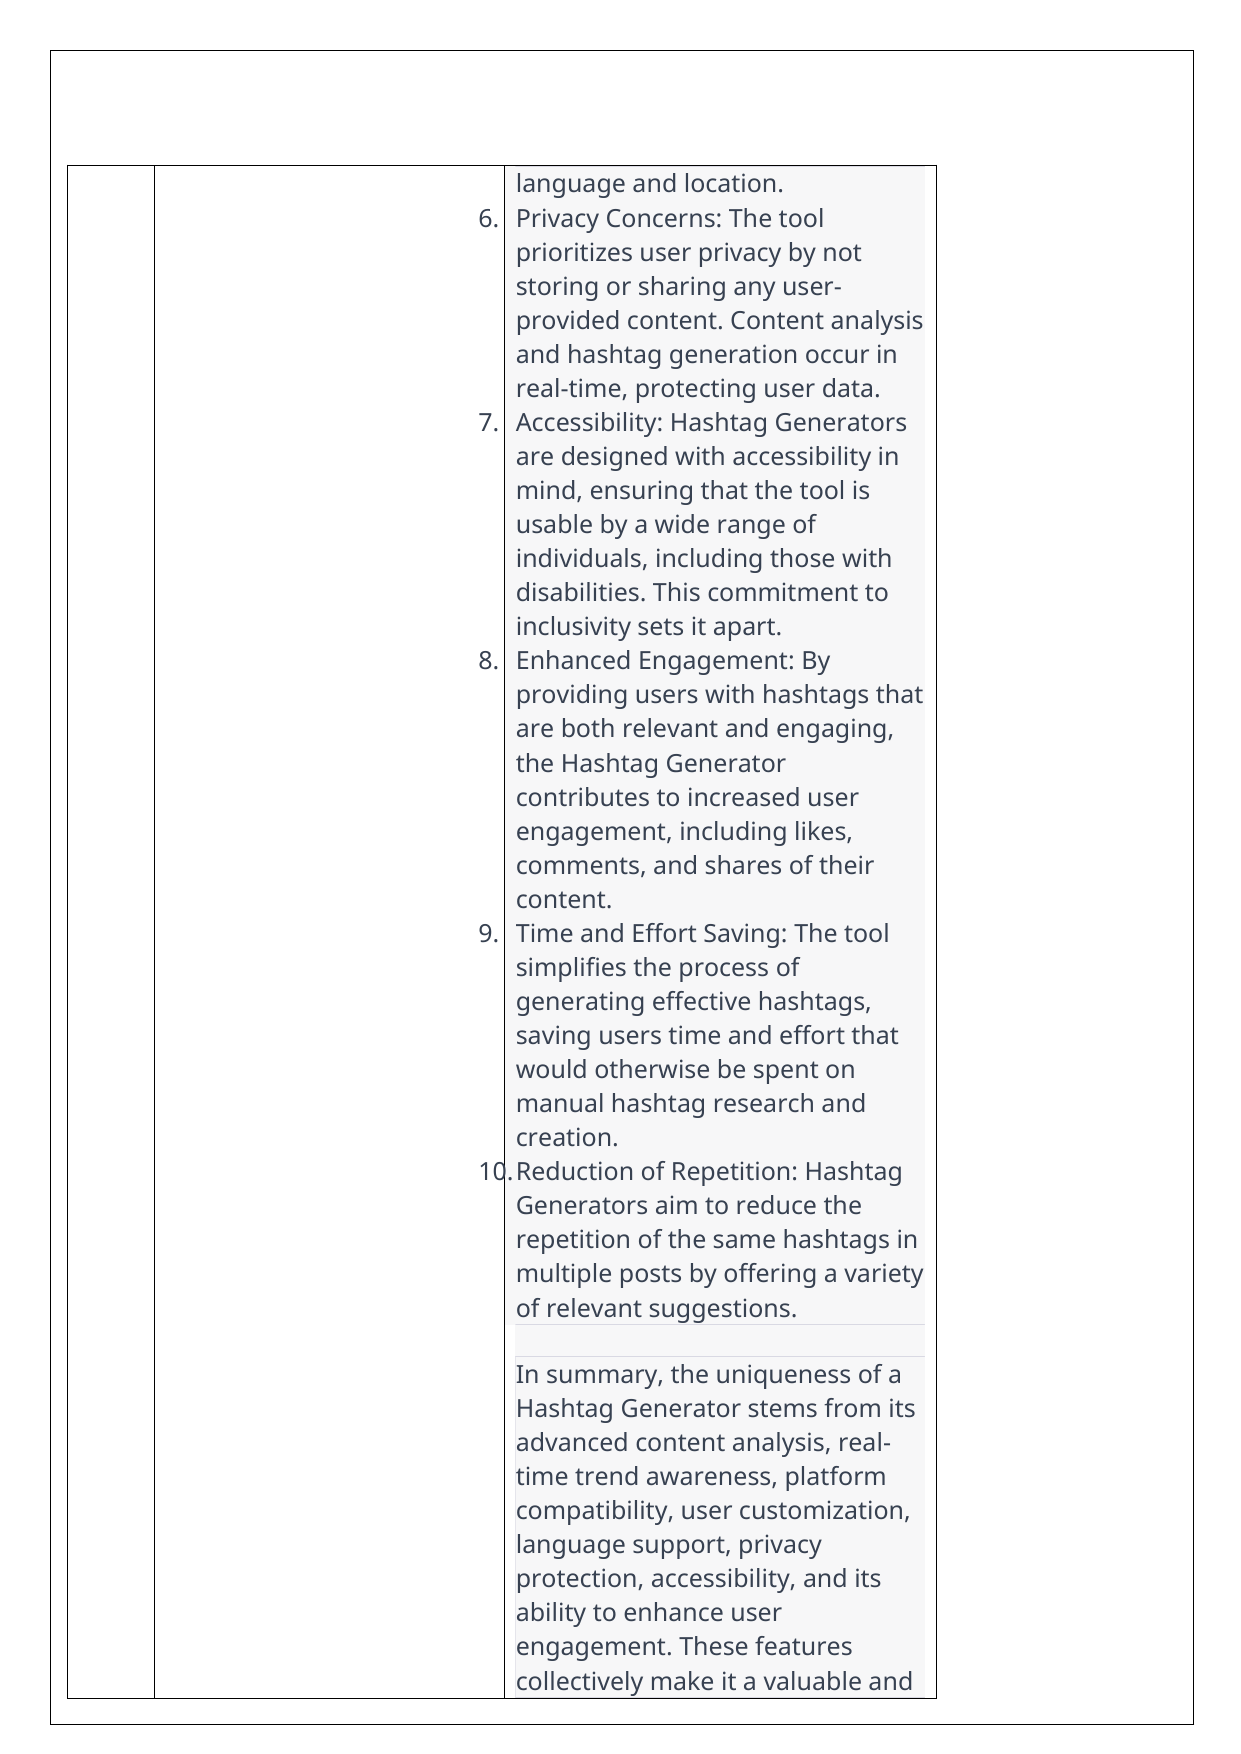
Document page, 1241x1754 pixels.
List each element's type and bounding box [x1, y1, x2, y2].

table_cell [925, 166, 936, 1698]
table_cell [155, 166, 504, 1698]
table_cell [68, 166, 154, 1698]
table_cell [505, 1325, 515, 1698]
